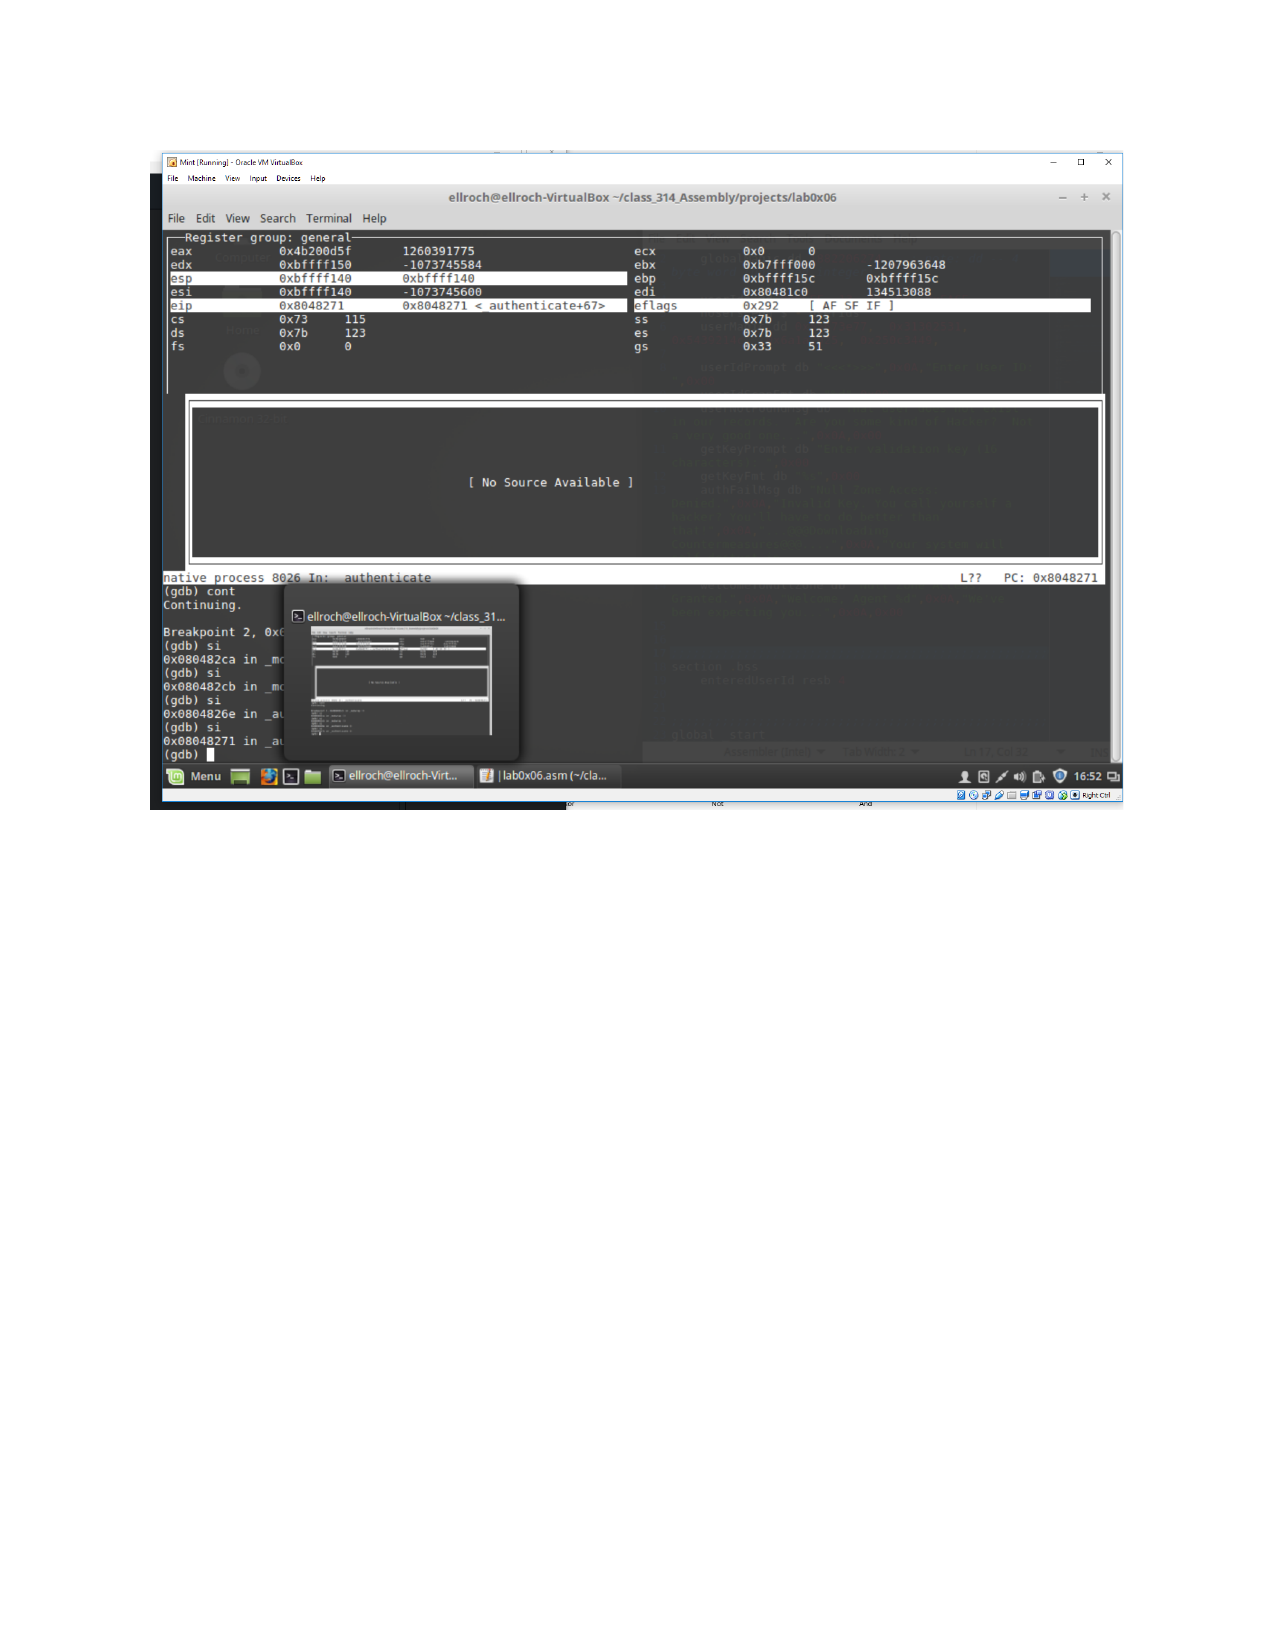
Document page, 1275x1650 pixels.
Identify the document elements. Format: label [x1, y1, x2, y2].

picture [150, 150, 1124, 810]
